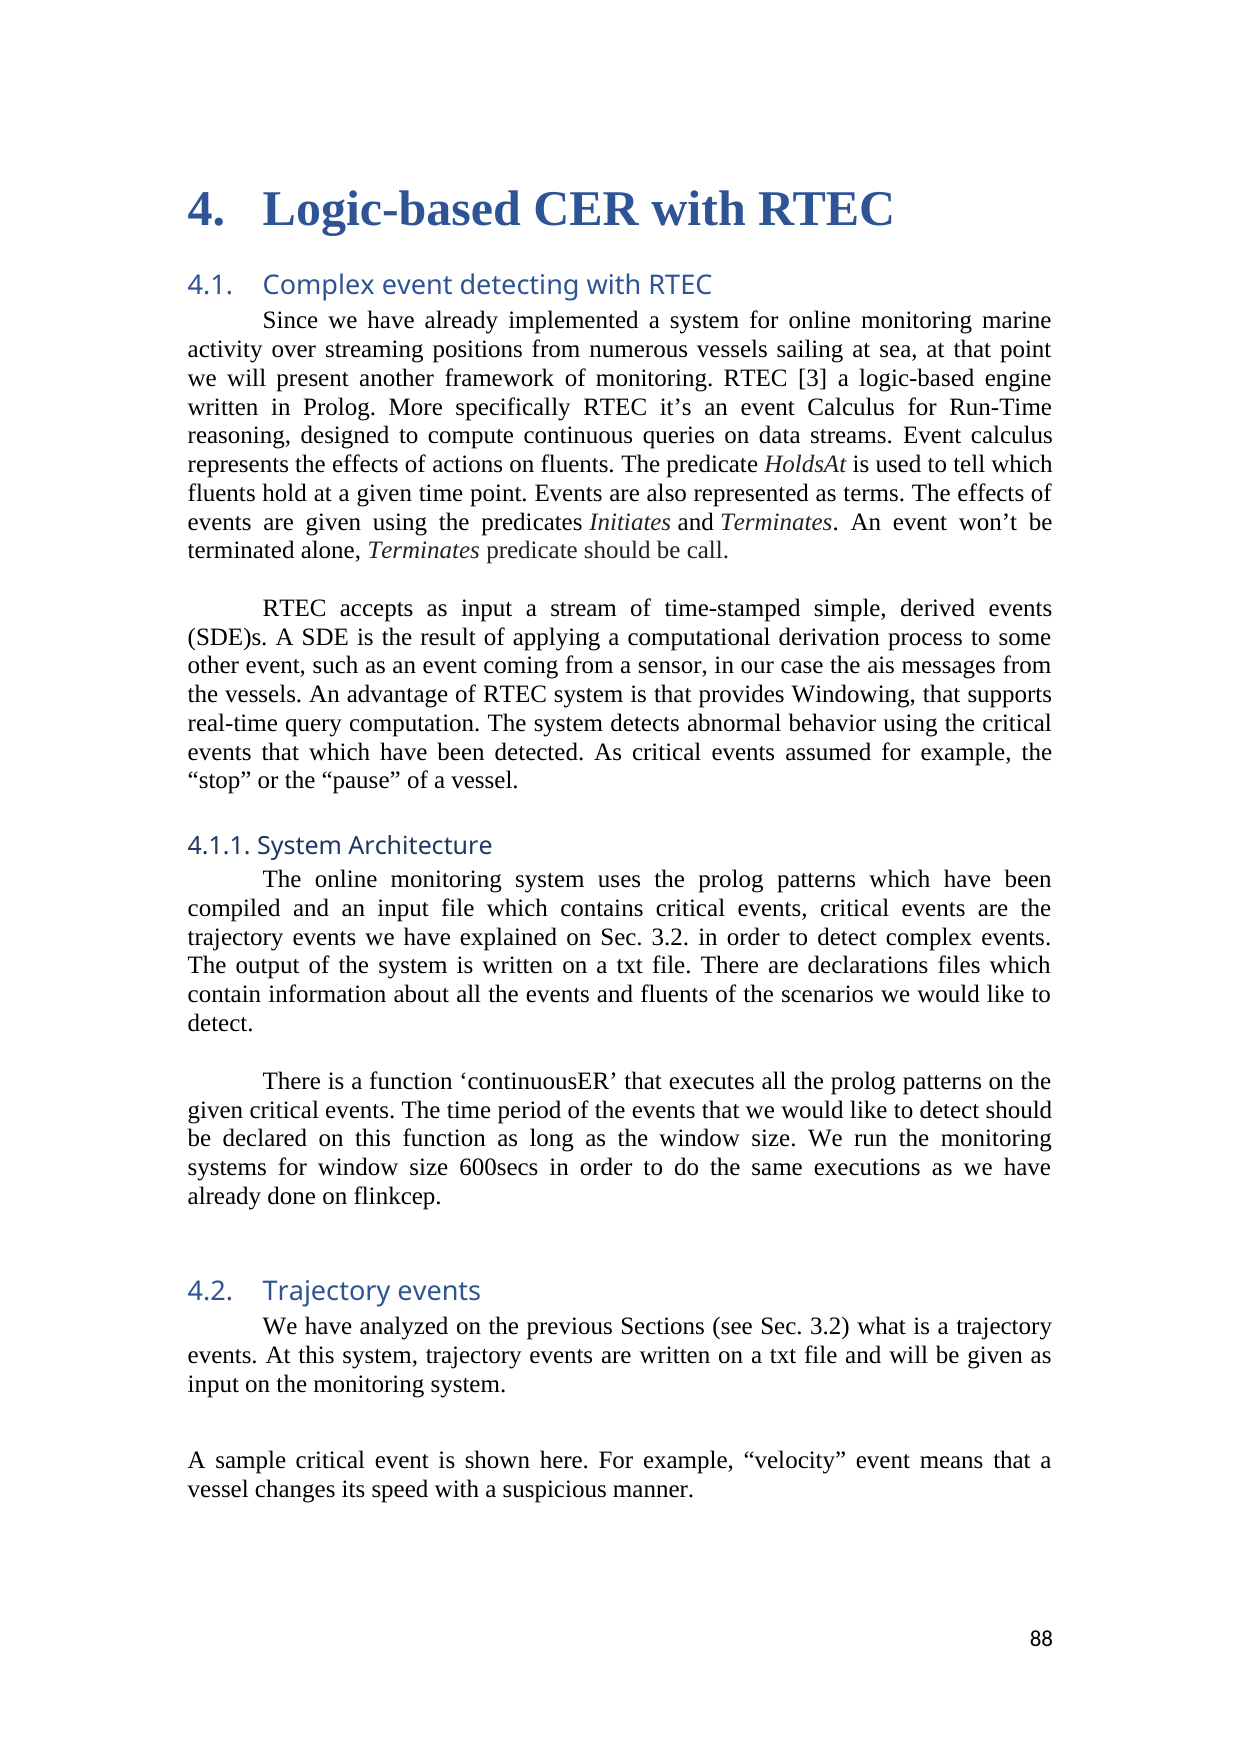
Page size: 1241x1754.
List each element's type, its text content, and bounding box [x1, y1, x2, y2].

subtitle 4. Logic-based CER with RTEC [187, 179, 1053, 237]
text There is a function ‘continuousER’ that executes all the prolog patterns on the given critical events. The time period of the events that we would like to detect should be declared on this function as long as the window size. We run the monitoring systems for window size 600secs in order to do the same executions as we have already done on flinkcep. [187, 1066, 1053, 1210]
text We have analyzed on the previous Sections (see Sec. 3.2) what is a trajectory events. At this system, trajectory events are written on a txt file and will be given as input on the monitoring system. [187, 1311, 1053, 1397]
text The online monitoring system uses the prolog patterns which have been compiled and an input file which contains critical events, critical events are the trajectory events we have explained on Sec. 3.2. in order to detect complex events. The output of the system is written on a txt file. There are declarations files which contain information about all the events and fluents of the scenarios we would like to detect. [187, 864, 1053, 1037]
text RTEC accepts as input a stream of time-stamped simple, derived events (SDE)s. A SDE is the result of applying a computational derivation process to some other event, such as an event coming from a sensor, in our case the ais messages from the vessels. An advantage of RTEC system is that provides Windowing, that supports real-time query computation. The system detects abnormal behavior using the critical events that which have been detected. As critical events assumed for example, the “stop” or the “pause” of a vessel. [187, 593, 1053, 794]
text Since we have already implemented a system for online monitoring marine activity over streaming positions from numerous vessels sailing at sea, at that point we will present another framework of monitoring. RTEC [3] a logic-based engine written in Prolog. More specifically RTEC it’s an event Calculus for Run-Time reasoning, designed to compute continuous queries on data streams. Event calculus represents the effects of actions on fluents. The predicate HoldsAt is used to tell which fluents hold at a given time point. Events are also represented as terms. The effects of events are given using the predicates Initiates and Terminates. An event won’t be terminated alone, Terminates predicate should be call. [187, 306, 1053, 564]
text A sample critical event is shown here. For example, “velocity” event means that a vessel changes its speed with a suspicious manner. [187, 1445, 1053, 1503]
subtitle 4.1.1. System Architecture [187, 827, 1053, 861]
subtitle 4.2. Trajectory events [187, 1271, 1053, 1308]
subtitle 4.1. Complex event detecting with RTEC [187, 266, 1053, 303]
